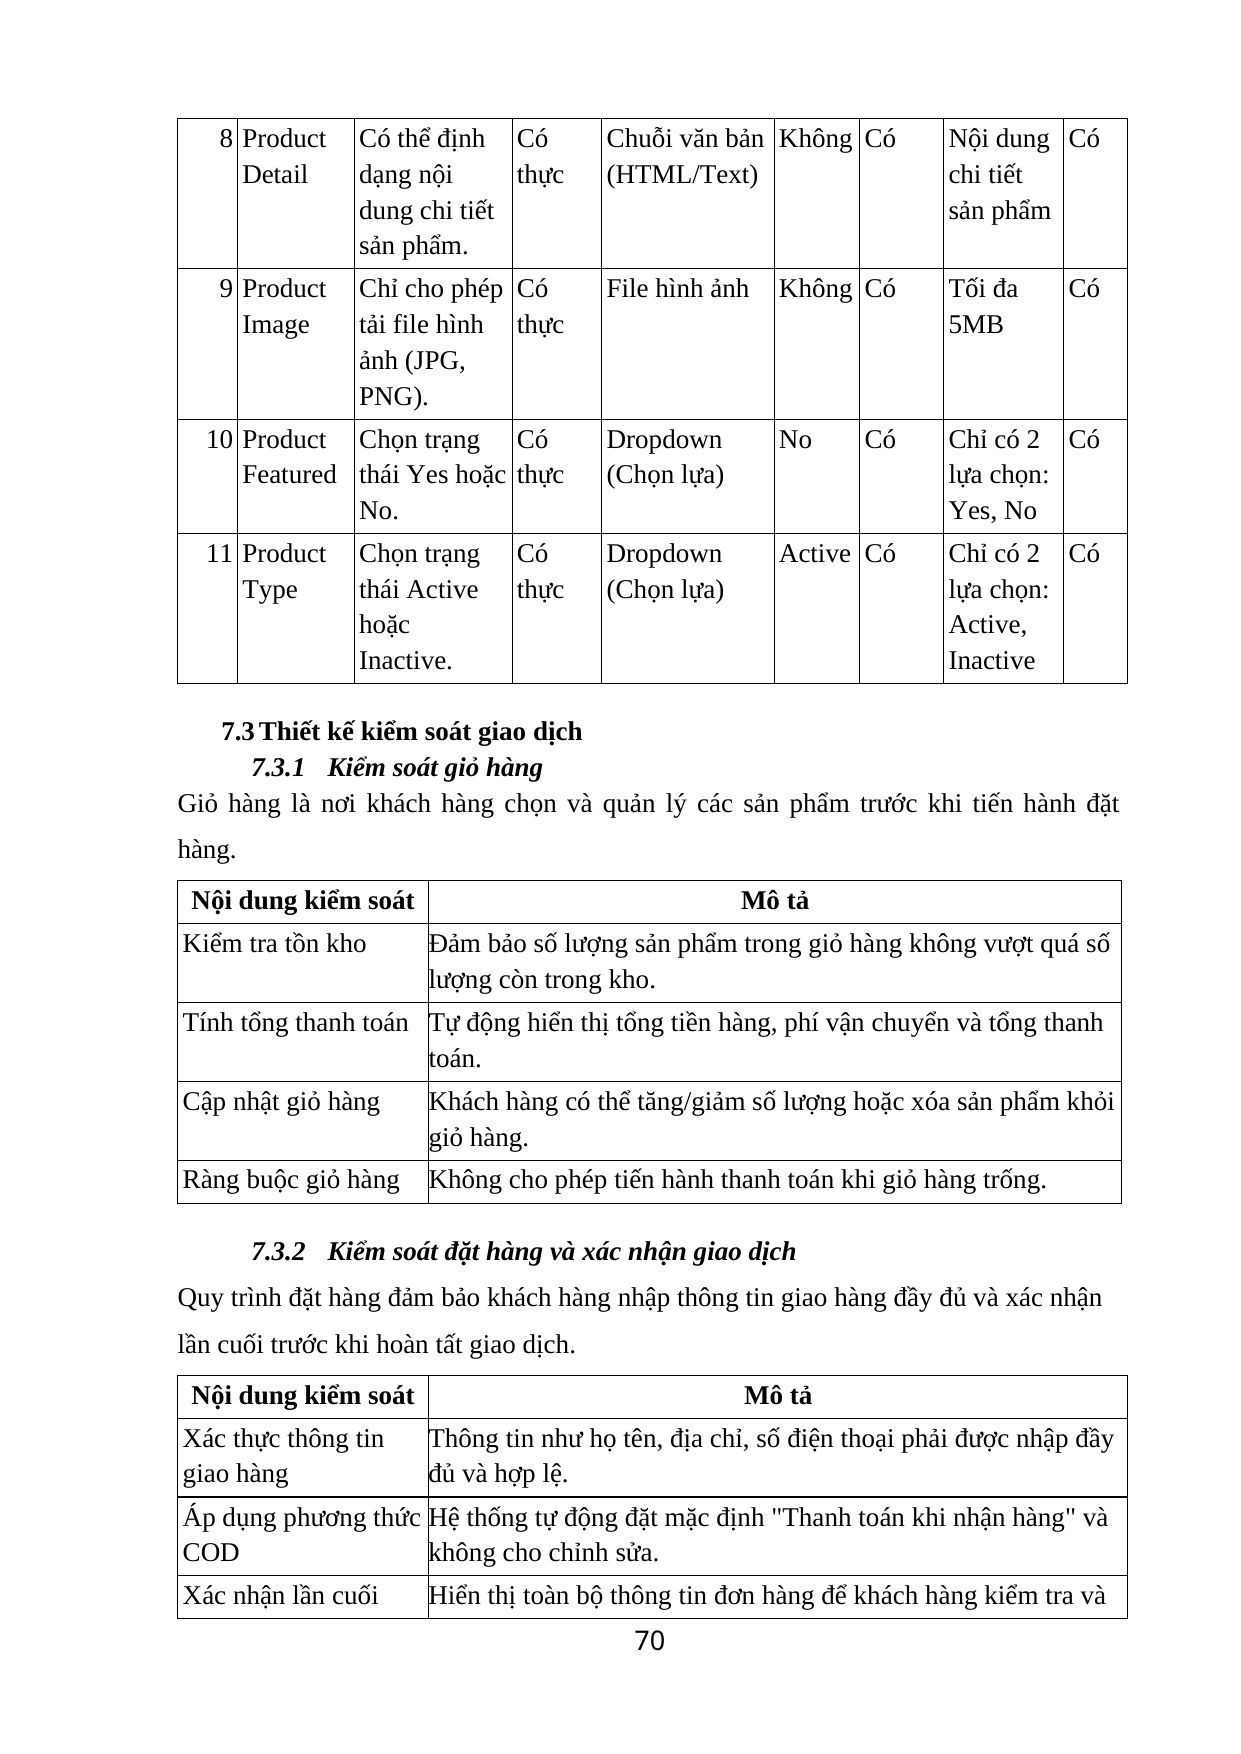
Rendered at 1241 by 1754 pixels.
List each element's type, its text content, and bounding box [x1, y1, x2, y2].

table_cell Cập nhật giỏ hàng [178, 1082, 428, 1159]
table_cell Có [1064, 269, 1127, 418]
table_cell Có thực [513, 420, 601, 533]
text Giỏ hàng là nơi khách hàng chọn và quản lý các sản phẩm trước khi tiến hành đặt hàng. [177, 787, 1122, 865]
table_cell Không cho phép tiến hành thanh toán khi giỏ hàng trống. [429, 1161, 1121, 1202]
table_cell Tự động hiển thị tổng tiền hàng, phí vận chuyển và tổng thanh toán. [429, 1003, 1121, 1081]
table_cell Ràng buộc giỏ hàng [178, 1161, 428, 1202]
subtitle Kiểm soát giỏ hàng [251, 751, 1122, 782]
table_cell Có [1064, 119, 1127, 268]
table_cell Thông tin như họ tên, địa chỉ, số điện thoại phải được nhập đầy đủ và hợp lệ. [429, 1419, 1127, 1496]
table_cell 8 [178, 119, 237, 268]
table_cell Có thực [513, 119, 601, 268]
table_cell No [775, 420, 859, 533]
table_cell Dropdown (Chọn lựa) [602, 534, 774, 683]
table_cell File hình ảnh [602, 269, 774, 418]
table_cell Xác nhận lần cuối [178, 1576, 428, 1618]
table_cell Product Type [238, 534, 354, 683]
table_cell Product Image [238, 269, 354, 418]
table_cell Áp dụng phương thức COD [178, 1498, 428, 1575]
table_cell Không [775, 269, 859, 418]
table_cell Tính tổng thanh toán [178, 1003, 428, 1081]
table_cell Product Detail [238, 119, 354, 268]
table_cell Chỉ có 2 lựa chọn: Active, Inactive [944, 534, 1063, 683]
table_cell 11 [178, 534, 237, 683]
table_cell Không [775, 119, 859, 268]
table_cell Xác thực thông tin giao hàng [178, 1419, 428, 1496]
table_header Nội dung kiểm soát [178, 881, 428, 923]
table_header Nội dung kiểm soát [178, 1376, 428, 1418]
table_cell Có [1064, 534, 1127, 683]
table_header Mô tả [429, 1376, 1127, 1418]
table_cell Hệ thống tự động đặt mặc định "Thanh toán khi nhận hàng" và không cho chỉnh sửa. [429, 1498, 1127, 1575]
table_cell Dropdown (Chọn lựa) [602, 420, 774, 533]
table_cell 10 [178, 420, 237, 533]
table_cell Chỉ có 2 lựa chọn: Yes, No [944, 420, 1063, 533]
table_cell 9 [178, 269, 237, 418]
table_cell Có thực [513, 534, 601, 683]
table_cell Chọn trạng thái Active hoặc Inactive. [355, 534, 512, 683]
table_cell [429, 1576, 1127, 1618]
table_cell Chỉ cho phép tải file hình ảnh (JPG, PNG). [355, 269, 512, 418]
subtitle Kiểm soát đặt hàng và xác nhận giao dịch [251, 1235, 1122, 1266]
table_cell Có [860, 420, 943, 533]
table_cell Chuỗi văn bản (HTML/Text) [602, 119, 774, 268]
table_cell Có [860, 269, 943, 418]
table_cell Có [860, 534, 943, 683]
table_cell Product Featured [238, 420, 354, 533]
table_cell Đảm bảo số lượng sản phẩm trong giỏ hàng không vượt quá số lượng còn trong kho. [429, 924, 1121, 1002]
table_cell Có [860, 119, 943, 268]
table_cell Có thể định dạng nội dung chi tiết sản phẩm. [355, 119, 512, 268]
subtitle Thiết kế kiểm soát giao dịch [221, 715, 1122, 747]
table_cell Kiểm tra tồn kho [178, 924, 428, 1002]
table_cell Active [775, 534, 859, 683]
table_cell Nội dung chi tiết sản phẩm [944, 119, 1063, 268]
table_cell Khách hàng có thể tăng/giảm số lượng hoặc xóa sản phẩm khỏi giỏ hàng. [429, 1082, 1121, 1159]
text Quy trình đặt hàng đảm bảo khách hàng nhập thông tin giao hàng đầy đủ và xác nhận lần cuối trước khi hoàn tất giao dịch. [177, 1281, 1122, 1359]
table_cell Tối đa 5MB [944, 269, 1063, 418]
table_cell Chọn trạng thái Yes hoặc No. [355, 420, 512, 533]
table_cell Có thực [513, 269, 601, 418]
table_header Mô tả [429, 881, 1121, 923]
table_cell Có [1064, 420, 1127, 533]
